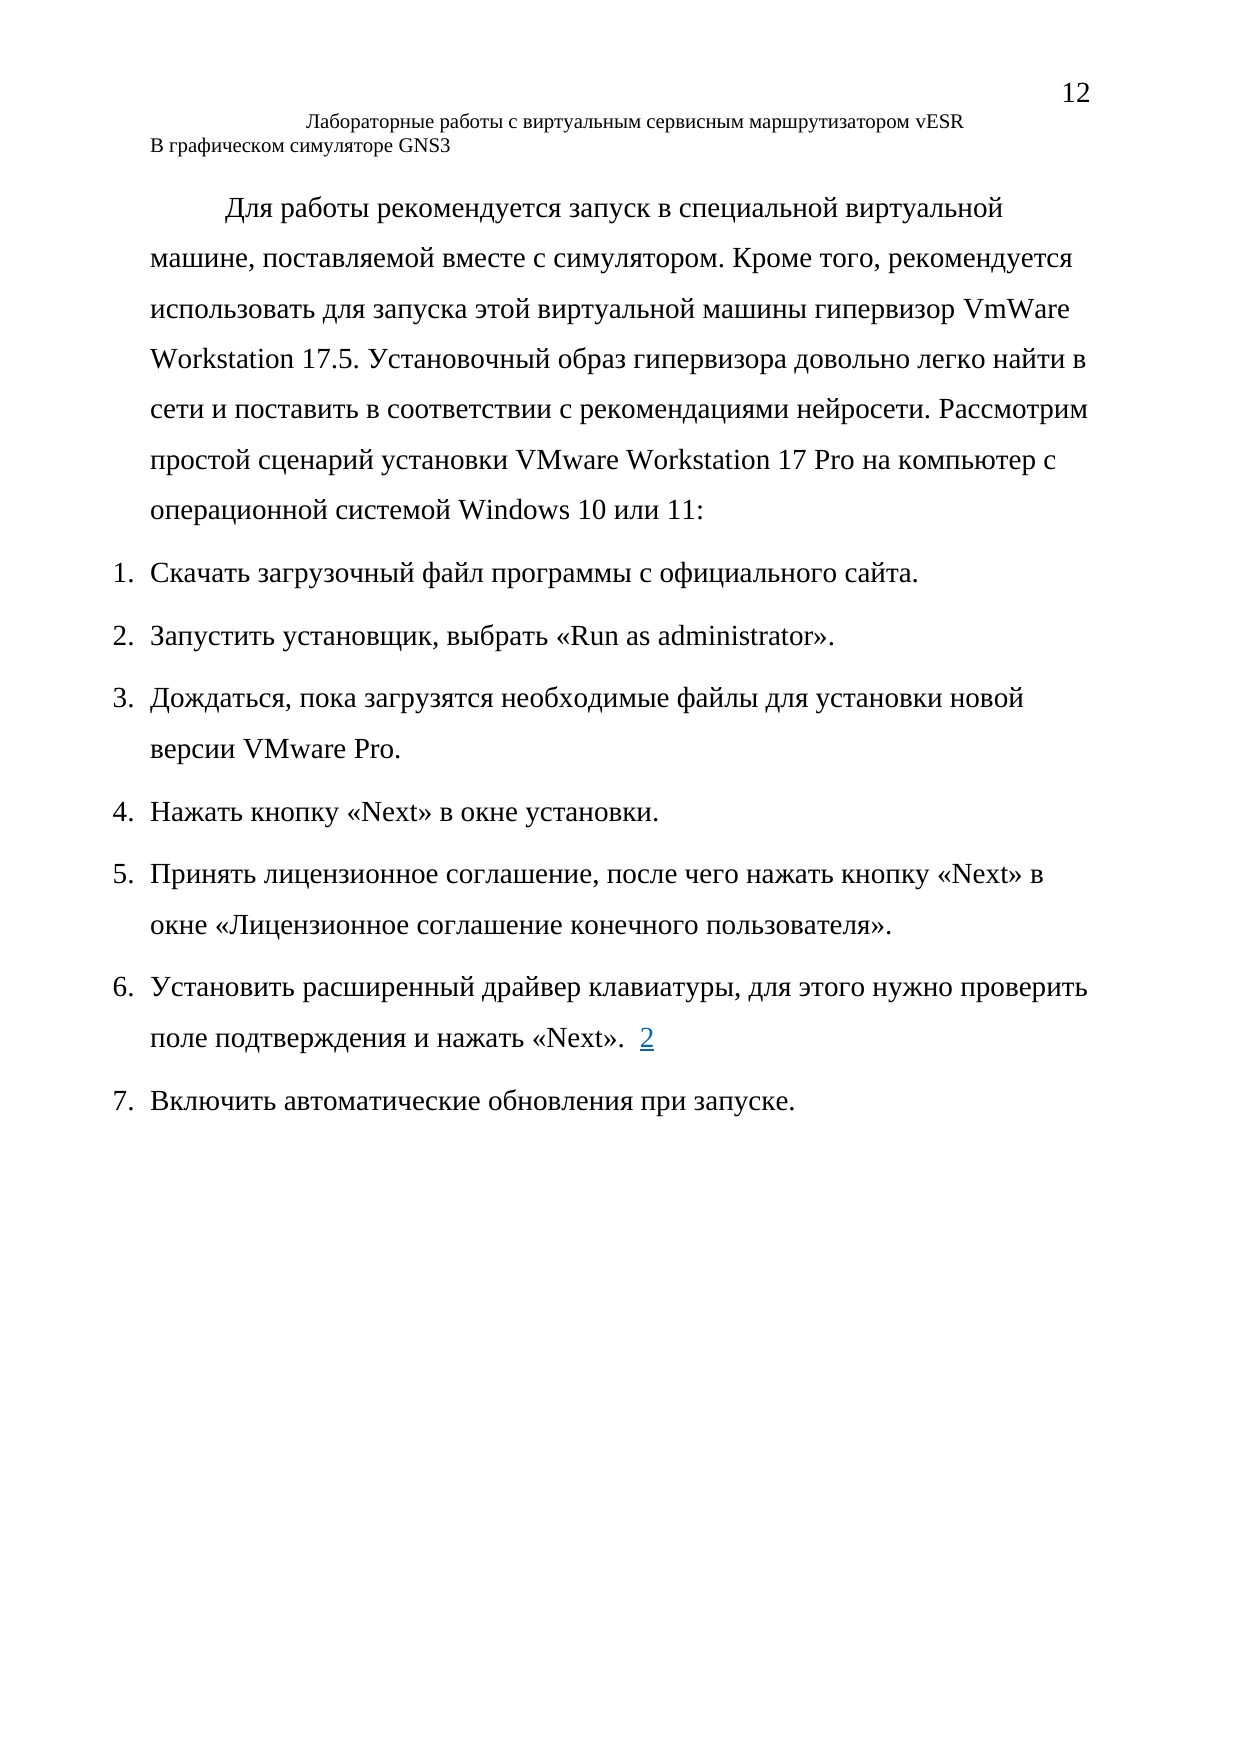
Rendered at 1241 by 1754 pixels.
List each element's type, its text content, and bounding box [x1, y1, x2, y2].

list Включить автоматические обновления при запуске. [112, 1083, 1090, 1116]
list Нажать кнопку «Next» в окне установки. [112, 794, 1090, 827]
list Установить расширенный драйвер клавиатуры, для этого нужно проверить поле подтверждения и нажать «Next». 2 [112, 969, 1090, 1053]
list Скачать загрузочный файл программы с официального сайта. [112, 555, 1090, 588]
list Принять лицензионное соглашение, после чего нажать кнопку «Next» в окне «Лицензионное соглашение конечного пользователя». [112, 856, 1090, 940]
list Запустить установщик, выбрать «Run as administrator». [112, 618, 1090, 651]
text Для работы рекомендуется запуск в специальной виртуальной машине, поставляемой вместе с симулятором. Кроме того, рекомендуется использовать для запуска этой виртуальной машины гипервизор VmWare Workstation 17.5. Установочный образ гипервизора довольно легко найти в сети и поставить в соответствии с рекомендациями нейросети. Рассмотрим простой сценарий установки VMware Workstation 17 Pro на компьютер с операционной системой Windows 10 или 11: [150, 190, 1090, 526]
list Дождаться, пока загрузятся необходимые файлы для установки новой версии VMware Pro. [112, 681, 1090, 764]
